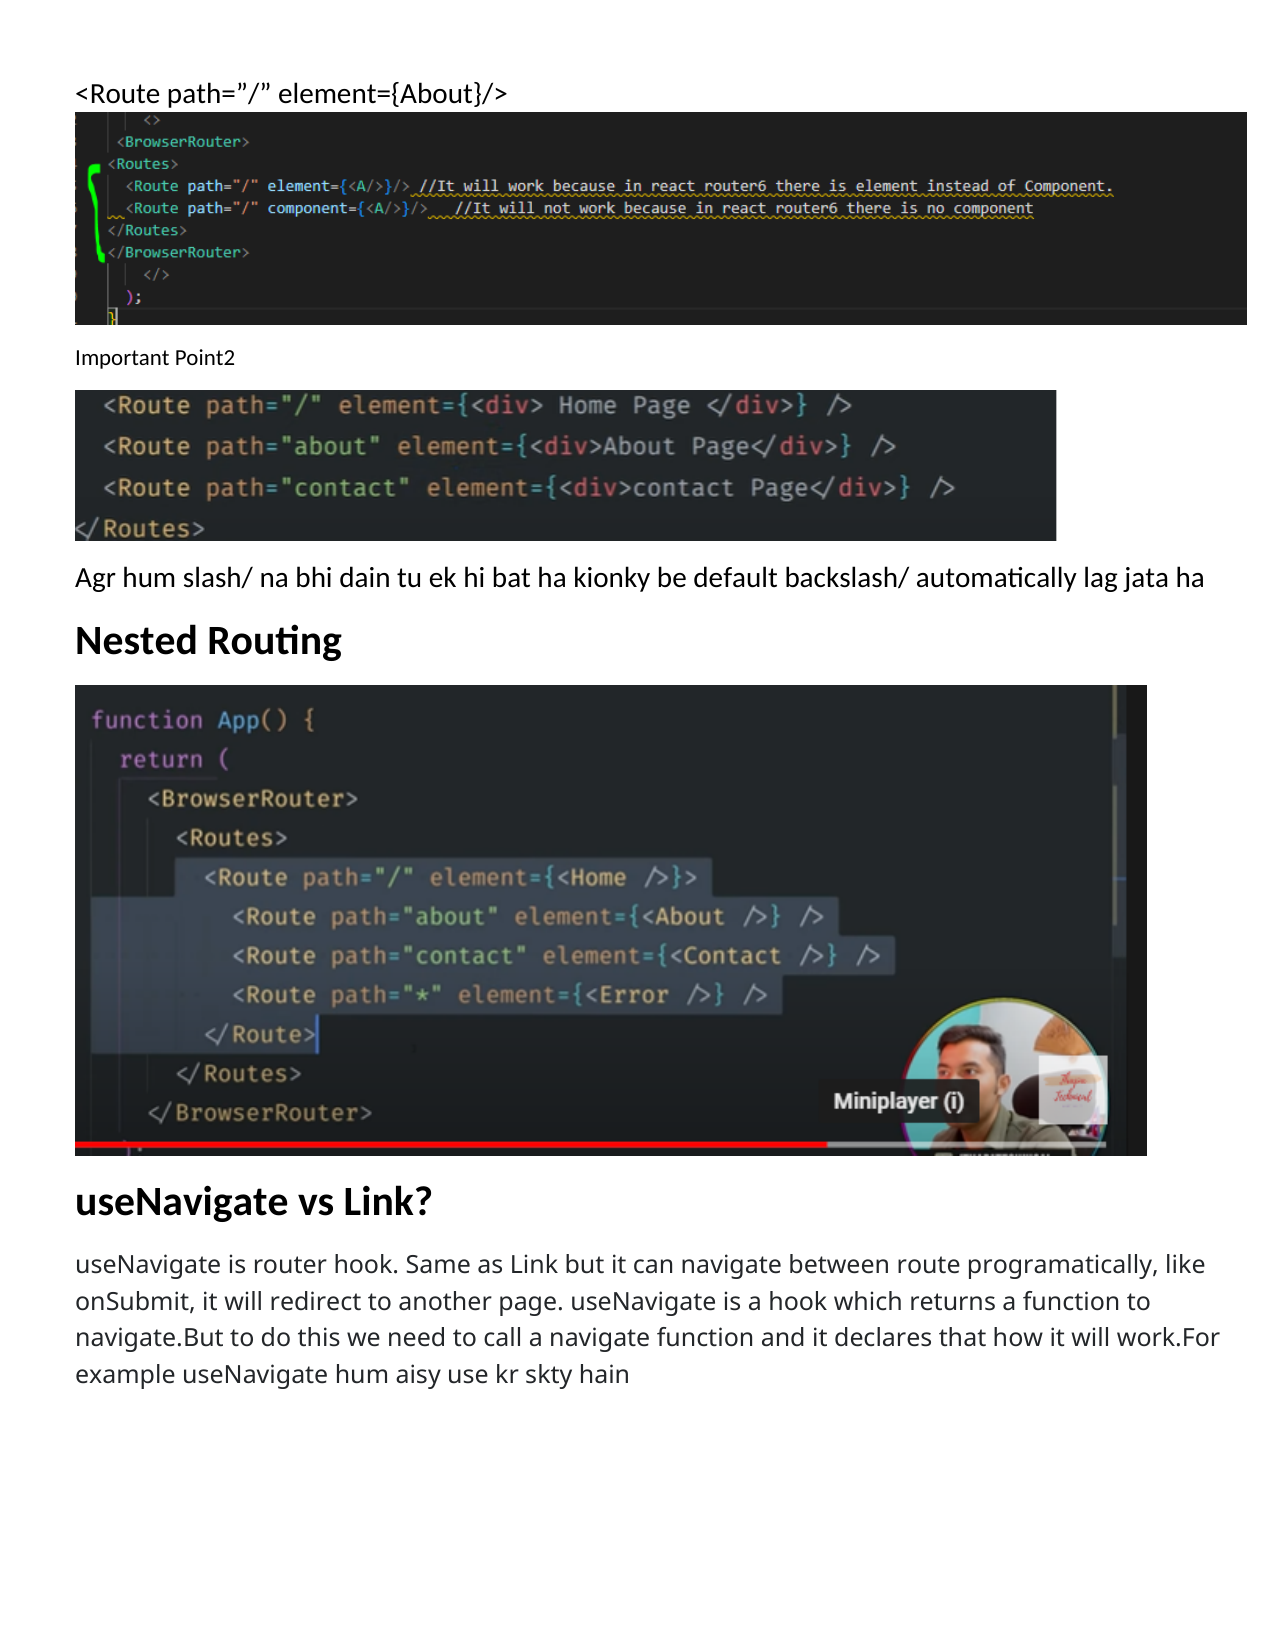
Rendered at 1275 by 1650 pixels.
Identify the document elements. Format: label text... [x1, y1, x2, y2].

text Important Point2 [75, 343, 1247, 371]
text <Route path=”/” element={About}/> [75, 75, 1247, 112]
text Agr hum slash/ na bhi dain tu ek hi bat ha kionky be default backslash/ automatically lag jata ha [75, 559, 1247, 595]
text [75, 1246, 1247, 1391]
picture [75, 685, 1147, 1156]
text Nested Routing [75, 614, 1247, 665]
picture [75, 112, 1247, 325]
text useNavigate vs Link? [75, 1175, 1247, 1226]
picture [75, 390, 1057, 541]
